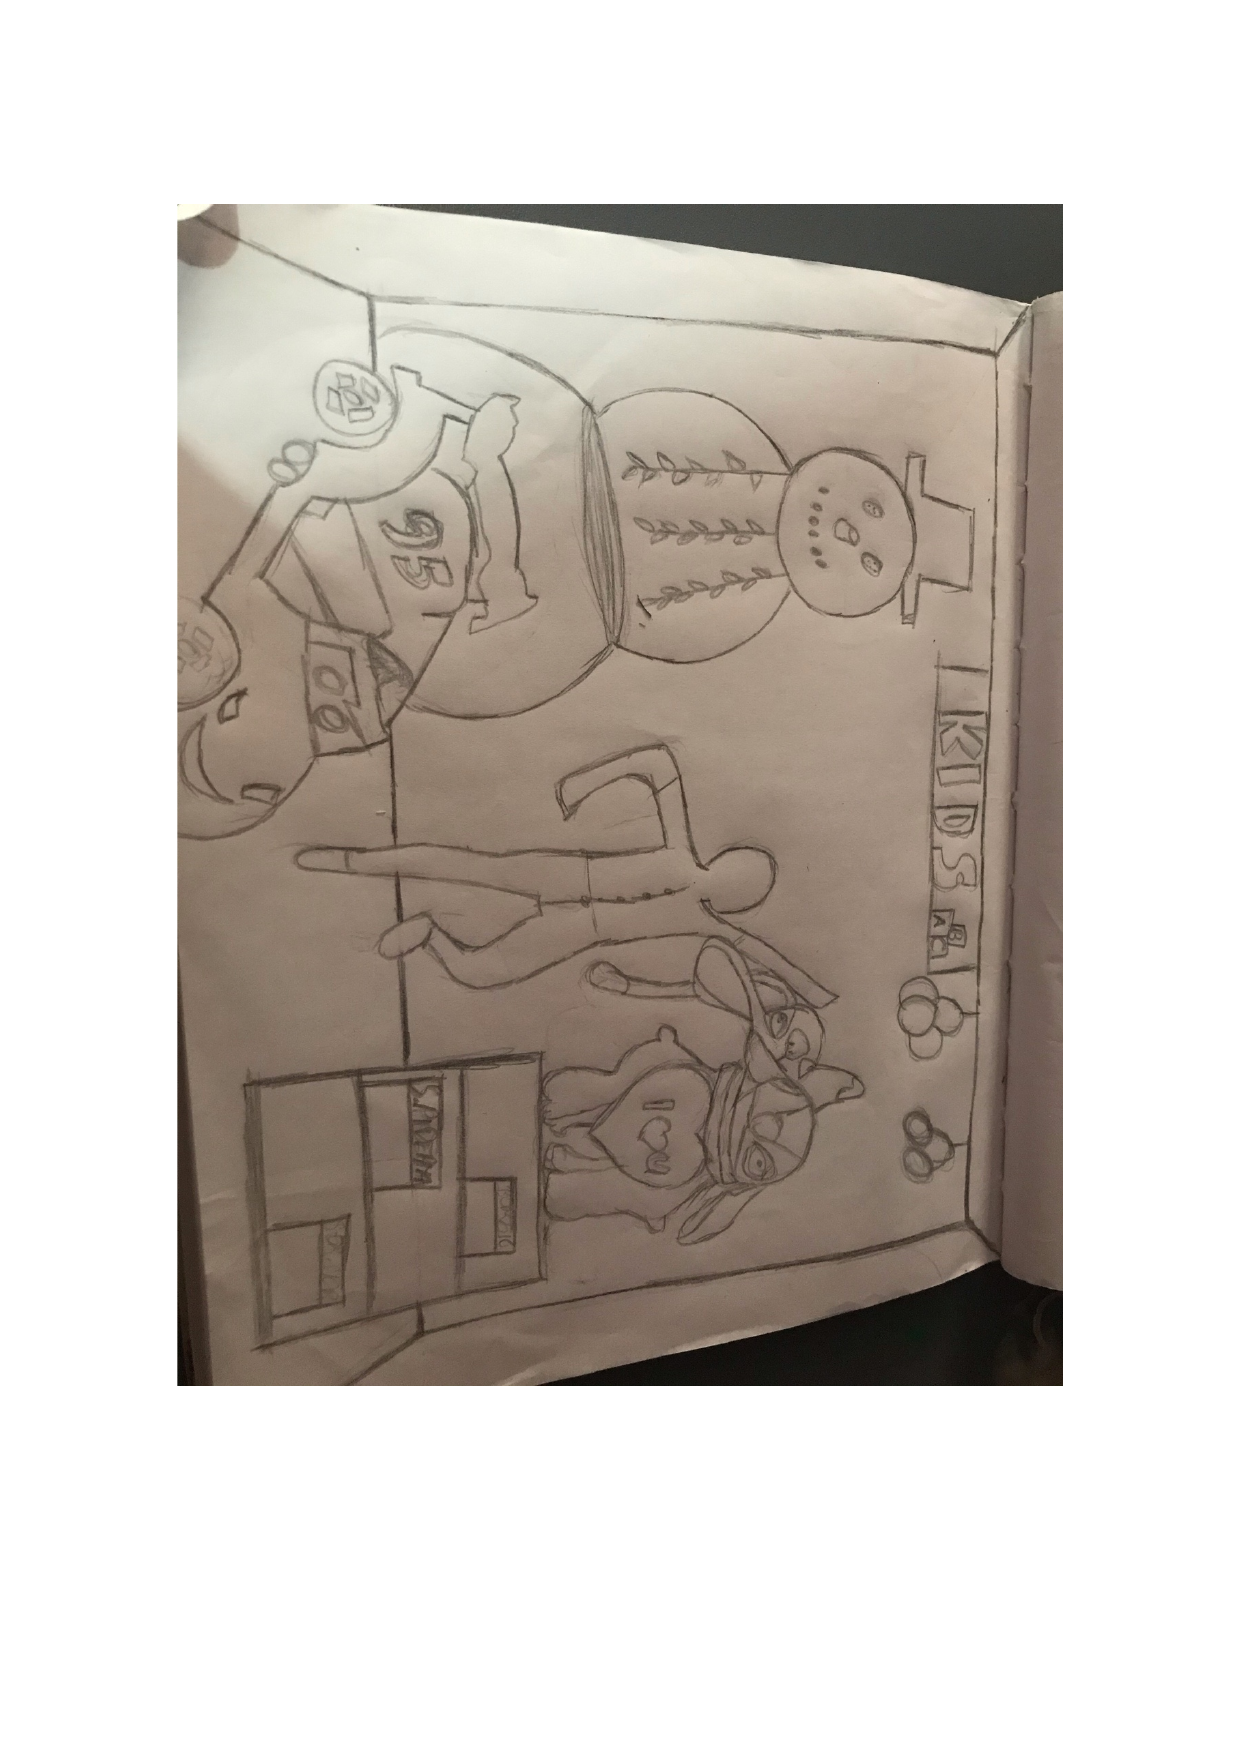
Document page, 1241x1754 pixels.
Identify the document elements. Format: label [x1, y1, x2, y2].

picture [177, 204, 1063, 1386]
